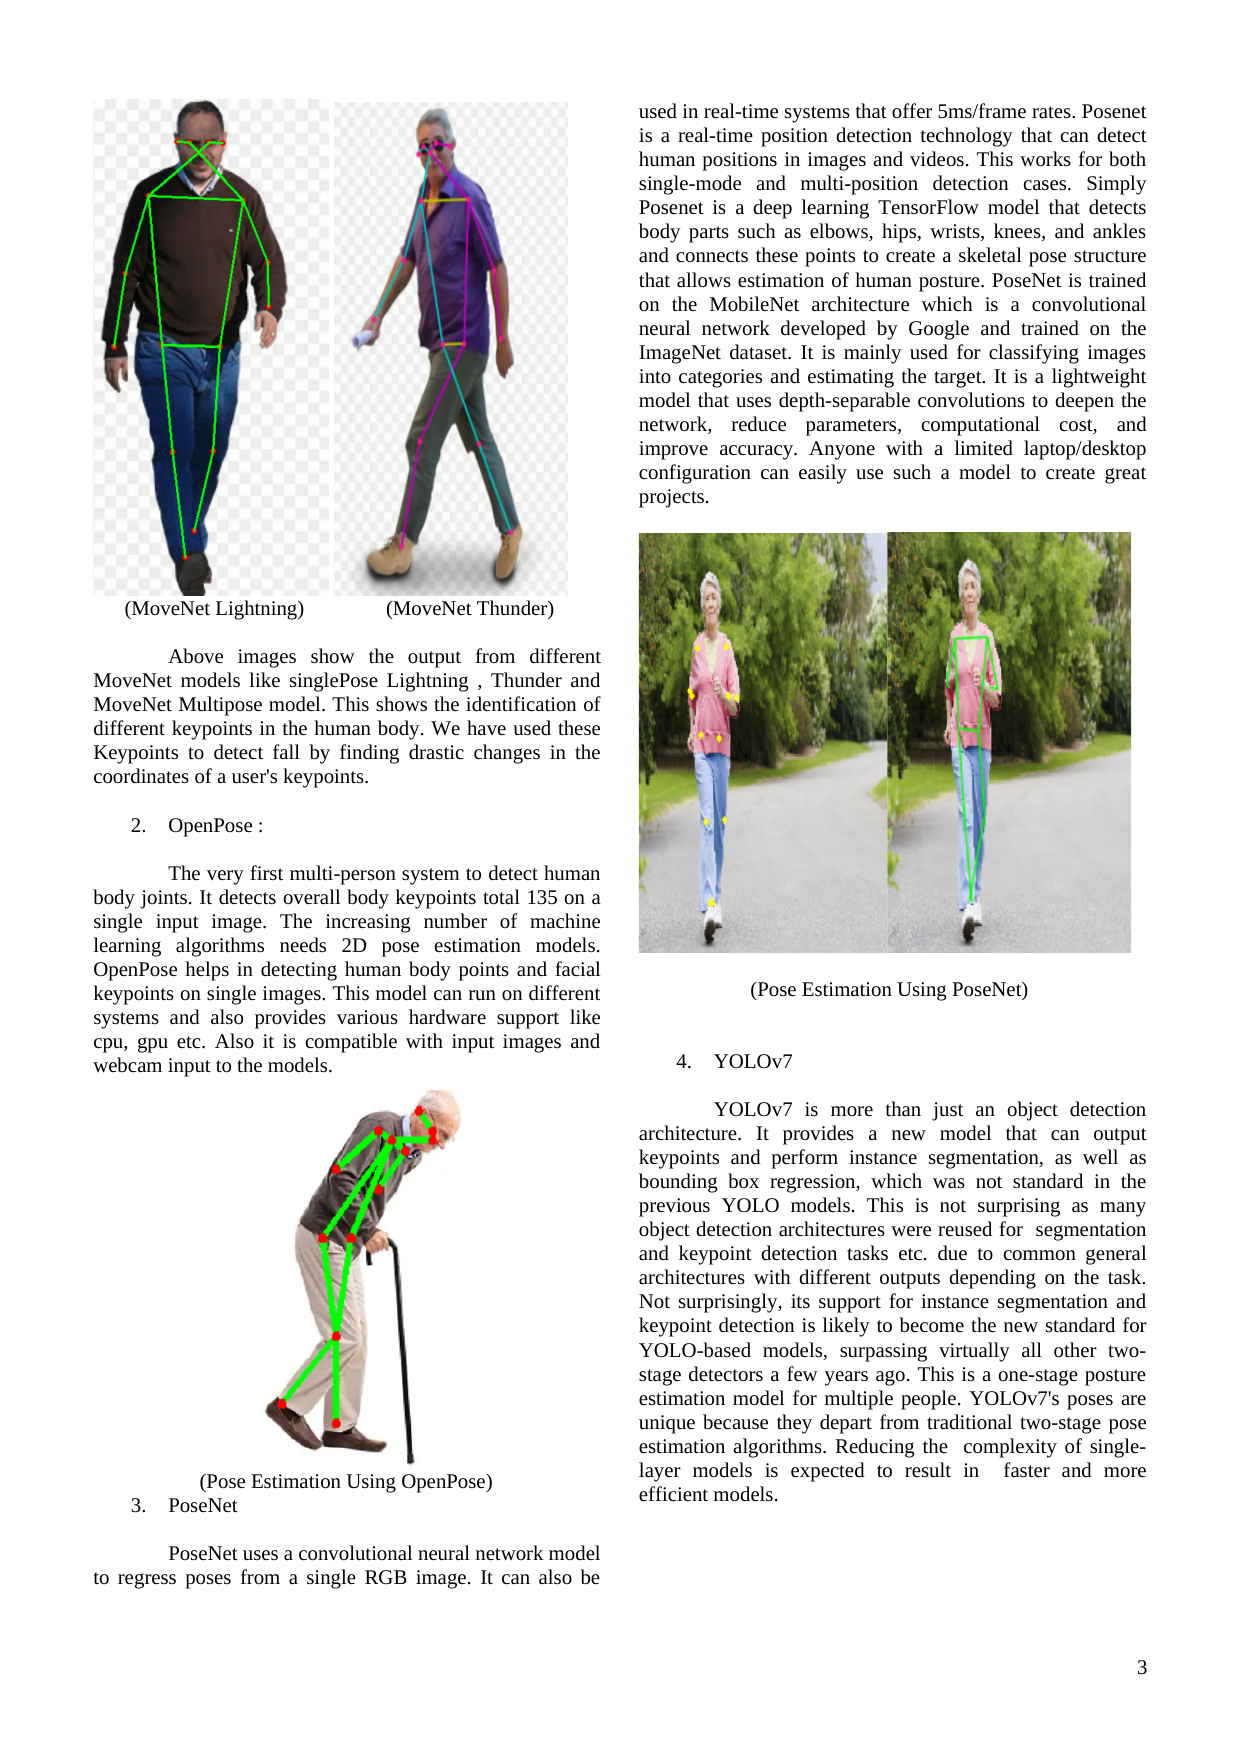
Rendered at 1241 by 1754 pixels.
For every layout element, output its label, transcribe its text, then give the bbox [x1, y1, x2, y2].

text PoseNet uses a convolutional neural network model to regress poses from a single RGB image. It can also be used in real-time systems that offer 5ms/frame rates. Posenet is a real-time position detection technology that can detect human positions in images and videos. This works for both single-mode and multi-position detection cases. Simply Posenet is a deep learning TensorFlow model that detects body parts such as elbows, hips, wrists, knees, and ankles and connects these points to create a skeletal pose structure that allows estimation of human posture. PoseNet is trained on the MobileNet architecture which is a convolutional neural network developed by Google and trained on the ImageNet dataset. It is mainly used for classifying images into categories and estimating the target. It is a lightweight model that uses depth-separable convolutions to deepen the network, reduce parameters, computational cost, and improve accuracy. Anyone with a limited laptop/desktop configuration can easily use such a model to create great projects. [639, 99, 1147, 508]
text (MoveNet Lightning) (MoveNet Thunder) [93, 596, 601, 620]
text (Pose Estimation Using PoseNet) [714, 977, 1147, 1001]
list OpenPose : [131, 812, 601, 837]
text YOLOv7 is more than just an object detection architecture. It provides a new model that can output keypoints and perform instance segmentation, as well as bounding box regression, which was not standard in the previous YOLO models. This is not surprising as many object detection architectures were reused for segmentation and keypoint detection tasks etc. due to common general architectures with different outputs depending on the task. Not surprisingly, its support for instance segmentation and keypoint detection is likely to become the new standard for YOLO-based models, surpassing virtually all other two-stage detectors a few years ago. This is a one-stage posture estimation model for multiple people. YOLOv7's poses are unique because they depart from traditional two-stage pose estimation algorithms. Reducing the complexity of single-layer models is expected to result in faster and more efficient models. [639, 1097, 1147, 1506]
list YOLOv7 [676, 1049, 1147, 1073]
list PoseNet [131, 1493, 601, 1517]
text (Pose Estimation Using OpenPose) [168, 1469, 601, 1493]
text Above images show the output from different MoveNet models like singlePose Lightning , Thunder and MoveNet Multipose model. This shows the identification of different keypoints in the human body. We have used these Keypoints to detect fall by finding drastic changes in the coordinates of a user's keypoints. [93, 644, 601, 788]
picture [638, 532, 1132, 953]
picture [93, 99, 329, 596]
text The very first multi-person system to detect human body joints. It detects overall body keypoints total 135 on a single input image. The increasing number of machine learning algorithms needs 2D pose estimation models. OpenPose helps in detecting human body points and facial keypoints on single images. This model can run on different systems and also provides various hardware support like cpu, gpu etc. Also it is compatible with input images and webcam input to the models. [93, 861, 601, 1077]
picture [168, 1077, 533, 1469]
picture [334, 102, 569, 596]
